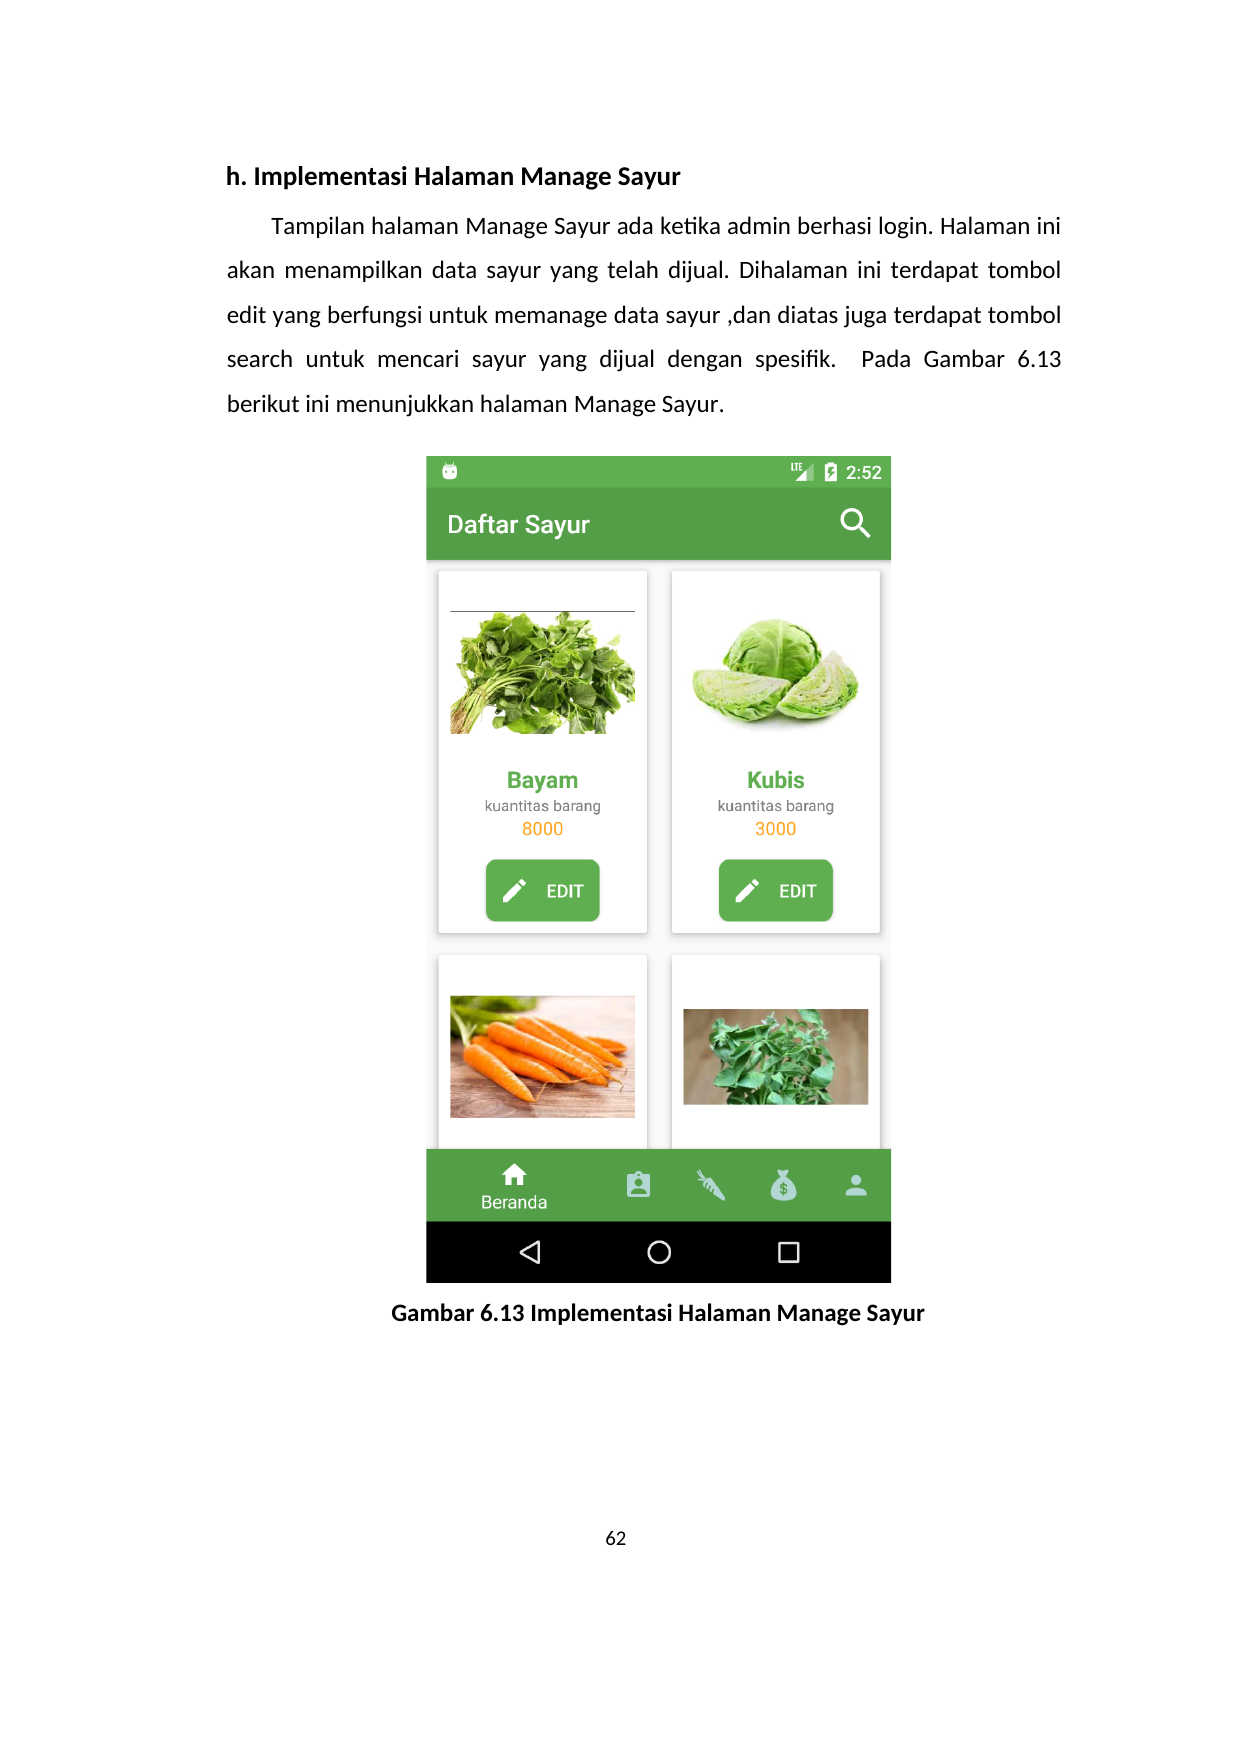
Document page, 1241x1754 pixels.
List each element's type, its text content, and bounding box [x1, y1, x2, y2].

text Gambar 6.13 Implementasi Halaman Manage Sayur [226, 1297, 1090, 1328]
picture [426, 456, 892, 1283]
text h. Implementasi Halaman Manage Sayur [226, 159, 1090, 192]
text Tampilan halaman Manage Sayur ada ketika admin berhasi login. Halaman ini akan menampilkan data sayur yang telah dijual. Dihalaman ini terdapat tombol edit yang berfungsi untuk memanage data sayur ,dan diatas juga terdapat tombol search untuk mencari sayur yang dijual dengan spesifik. Pada Gambar 6.13 berikut ini menunjukkan halaman Manage Sayur. [227, 210, 1062, 418]
